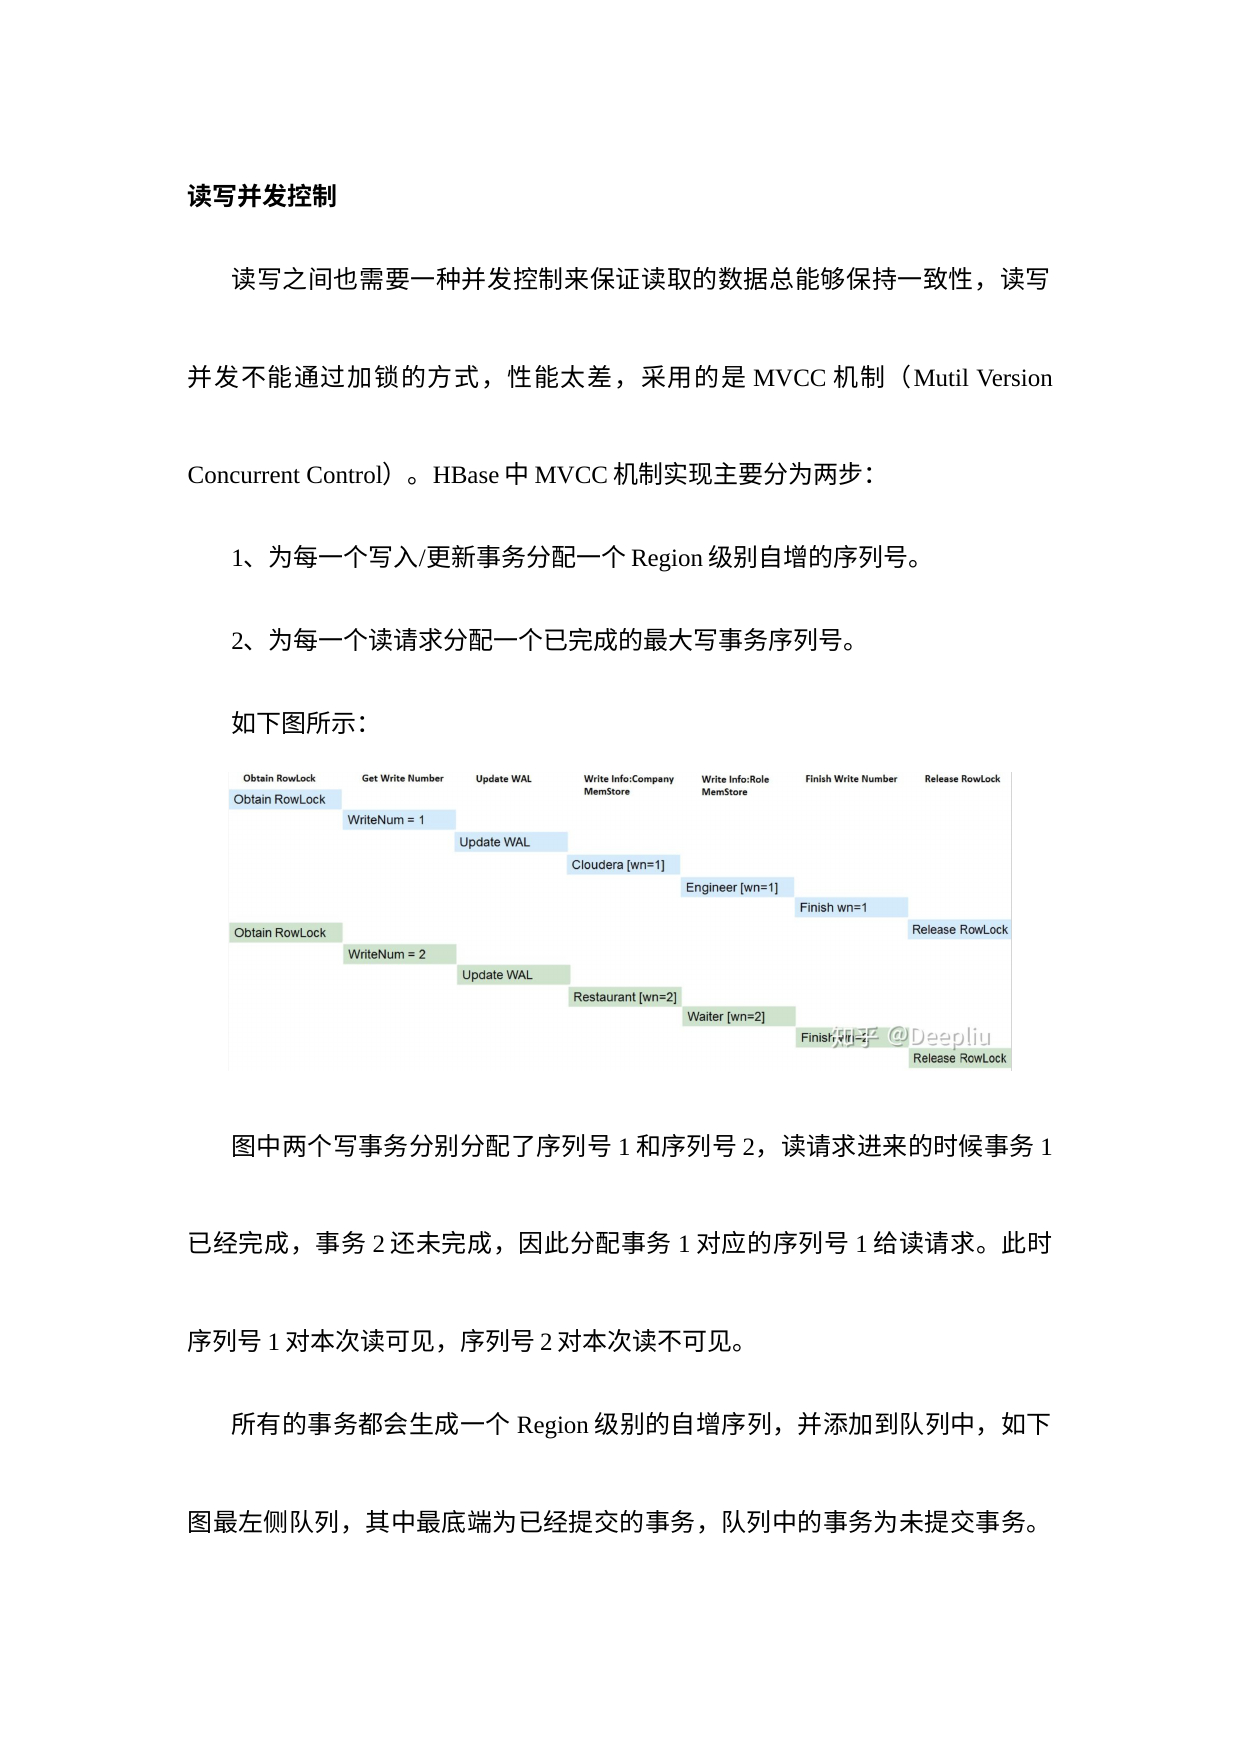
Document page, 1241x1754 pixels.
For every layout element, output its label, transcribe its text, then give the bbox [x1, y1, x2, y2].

text 2、为每一个读请求分配一个已完成的最大写事务序列号。 [187, 606, 1053, 671]
subtitle 读写并发控制 [187, 162, 1053, 227]
picture [228, 772, 1012, 1071]
text 读写之间也需要一种并发控制来保证读取的数据总能够保持一致性，读写并发不能通过加锁的方式，性能太差，采用的是MVCC机制（Mutil Version Concurrent Control）。HBase中MVCC机制实现主要分为两步： [187, 245, 1053, 505]
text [187, 1390, 1053, 1553]
text 图中两个写事务分别分配了序列号1和序列号2，读请求进来的时候事务1已经完成，事务2还未完成，因此分配事务1对应的序列号1给读请求。此时序列号1对本次读可见，序列号2对本次读不可见。 [187, 1112, 1053, 1372]
text 如下图所示： [187, 689, 1053, 754]
text 1、为每一个写入/更新事务分配一个Region级别自增的序列号。 [187, 523, 1053, 588]
